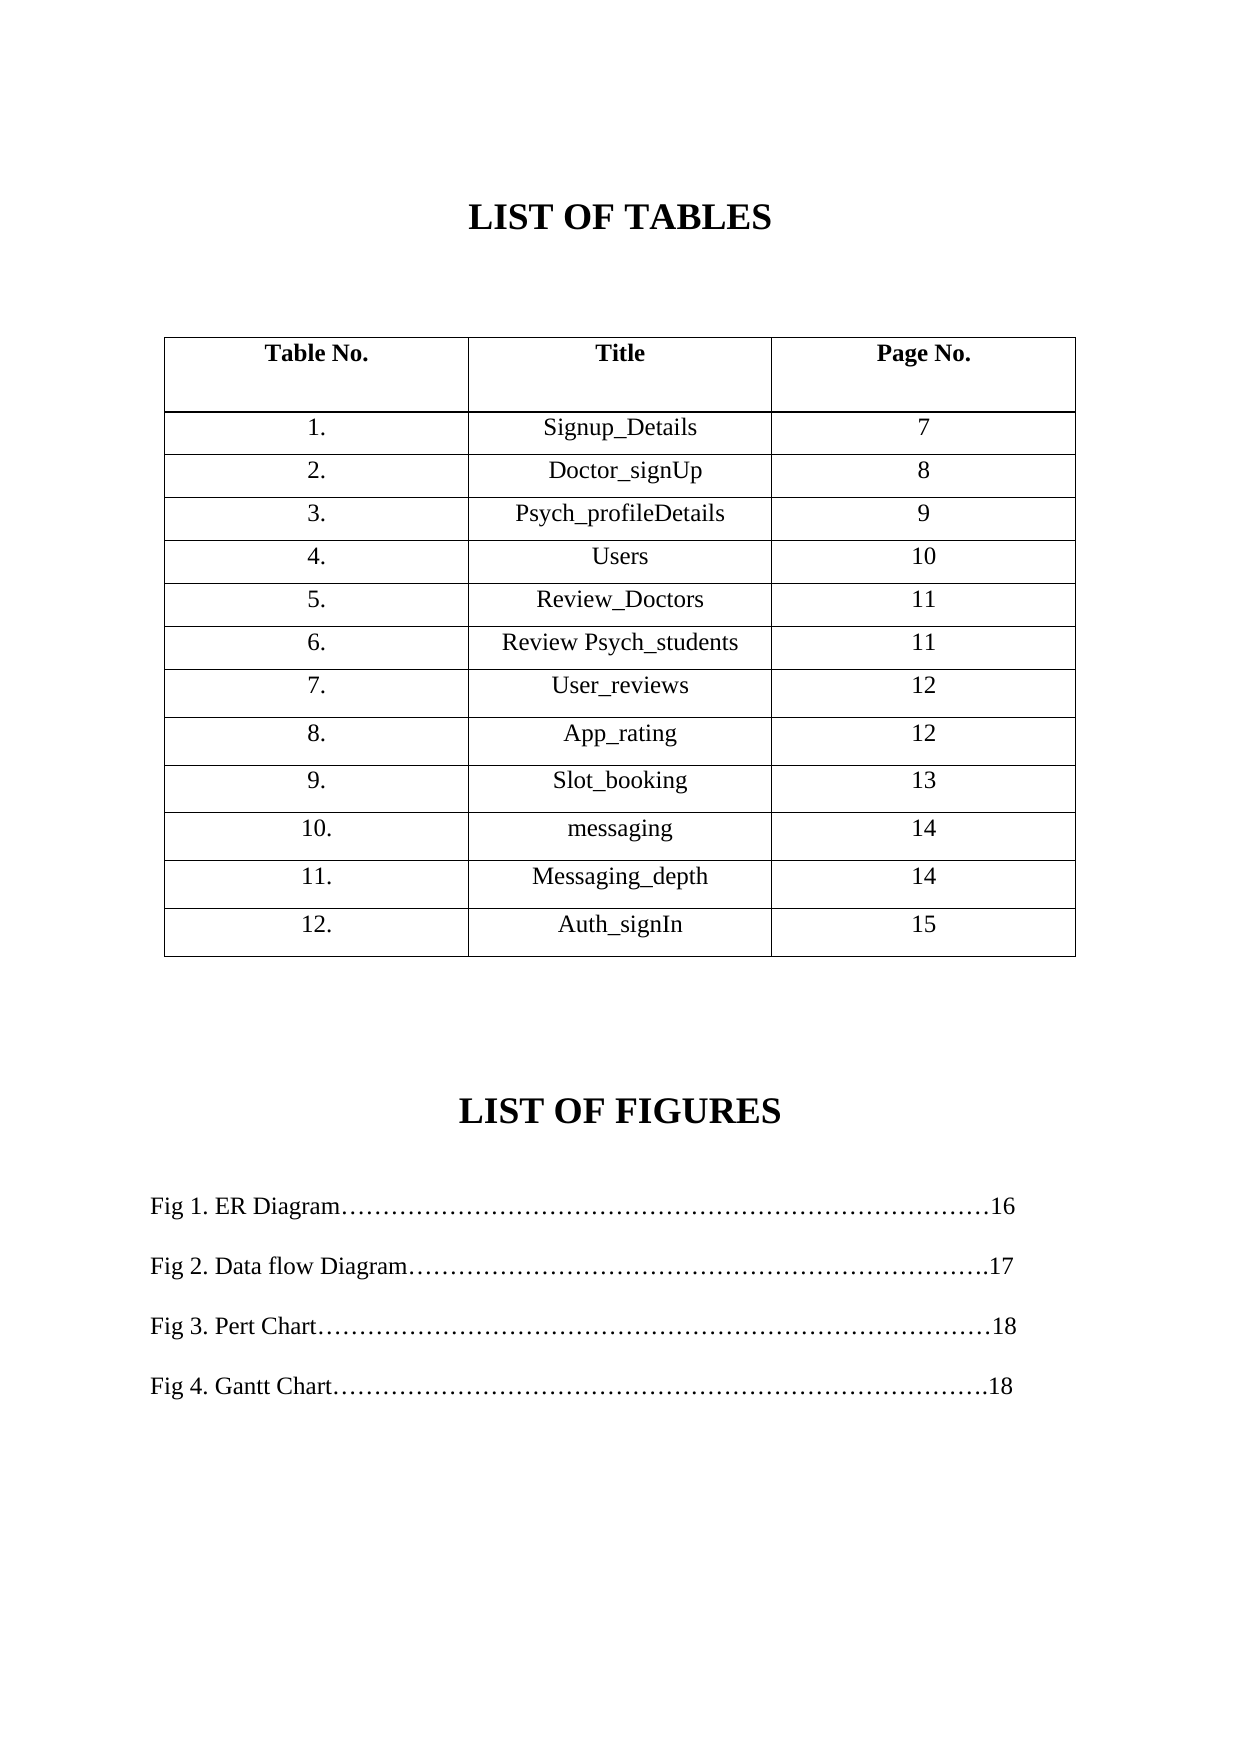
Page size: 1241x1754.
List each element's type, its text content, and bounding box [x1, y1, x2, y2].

table_cell Doctor_signUp [469, 455, 771, 497]
table_cell 10 [772, 541, 1075, 583]
table_cell Signup_Details [469, 413, 771, 454]
table_cell 9 [772, 498, 1075, 540]
table_cell messaging [469, 813, 771, 860]
table_cell 15 [772, 909, 1075, 956]
table_cell 5. [165, 584, 468, 626]
table_cell 8 [772, 455, 1075, 497]
table_cell 10. [165, 813, 468, 860]
table_cell Auth_signIn [469, 909, 771, 956]
table_cell Messaging_depth [469, 861, 771, 908]
table_cell 1. [165, 413, 468, 454]
table_cell 3. [165, 498, 468, 540]
table_cell 11 [772, 584, 1075, 626]
text Fig 3. Pert Chart………………………………………………………………………18 [150, 1311, 1090, 1340]
table_cell 12 [772, 670, 1075, 717]
table_cell 4. [165, 541, 468, 583]
table_cell 11. [165, 861, 468, 908]
table_cell Review Psych_students [469, 627, 771, 669]
table_cell 14 [772, 861, 1075, 908]
table_cell Psych_profileDetails [469, 498, 771, 540]
table_cell 13 [772, 766, 1075, 812]
table_cell Users [469, 541, 771, 583]
table_cell 6. [165, 627, 468, 669]
text LIST OF TABLES [150, 194, 1090, 237]
table_cell 7. [165, 670, 468, 717]
text LIST OF FIGURES [150, 1088, 1090, 1132]
table_cell 14 [772, 813, 1075, 860]
table_cell 7 [772, 413, 1075, 454]
table_header Table No. [165, 338, 468, 411]
table_cell 12 [772, 718, 1075, 764]
text Fig 2. Data flow Diagram…………………………………………………………….17 [150, 1251, 1090, 1280]
table_cell 8. [165, 718, 468, 764]
table_header Page No. [772, 338, 1075, 411]
table_cell 12. [165, 909, 468, 956]
text Fig 1. ER Diagram……………………………………………………………………16 [150, 1191, 1090, 1220]
table_cell 9. [165, 766, 468, 812]
table_cell Review_Doctors [469, 584, 771, 626]
table_header Title [469, 338, 771, 411]
table_cell User_reviews [469, 670, 771, 717]
table_cell 11 [772, 627, 1075, 669]
table_cell App_rating [469, 718, 771, 764]
table_cell 2. [165, 455, 468, 497]
table_cell Slot_booking [469, 766, 771, 812]
text Fig 4. Gantt Chart…………………………………………………………………….18 [150, 1371, 1090, 1399]
